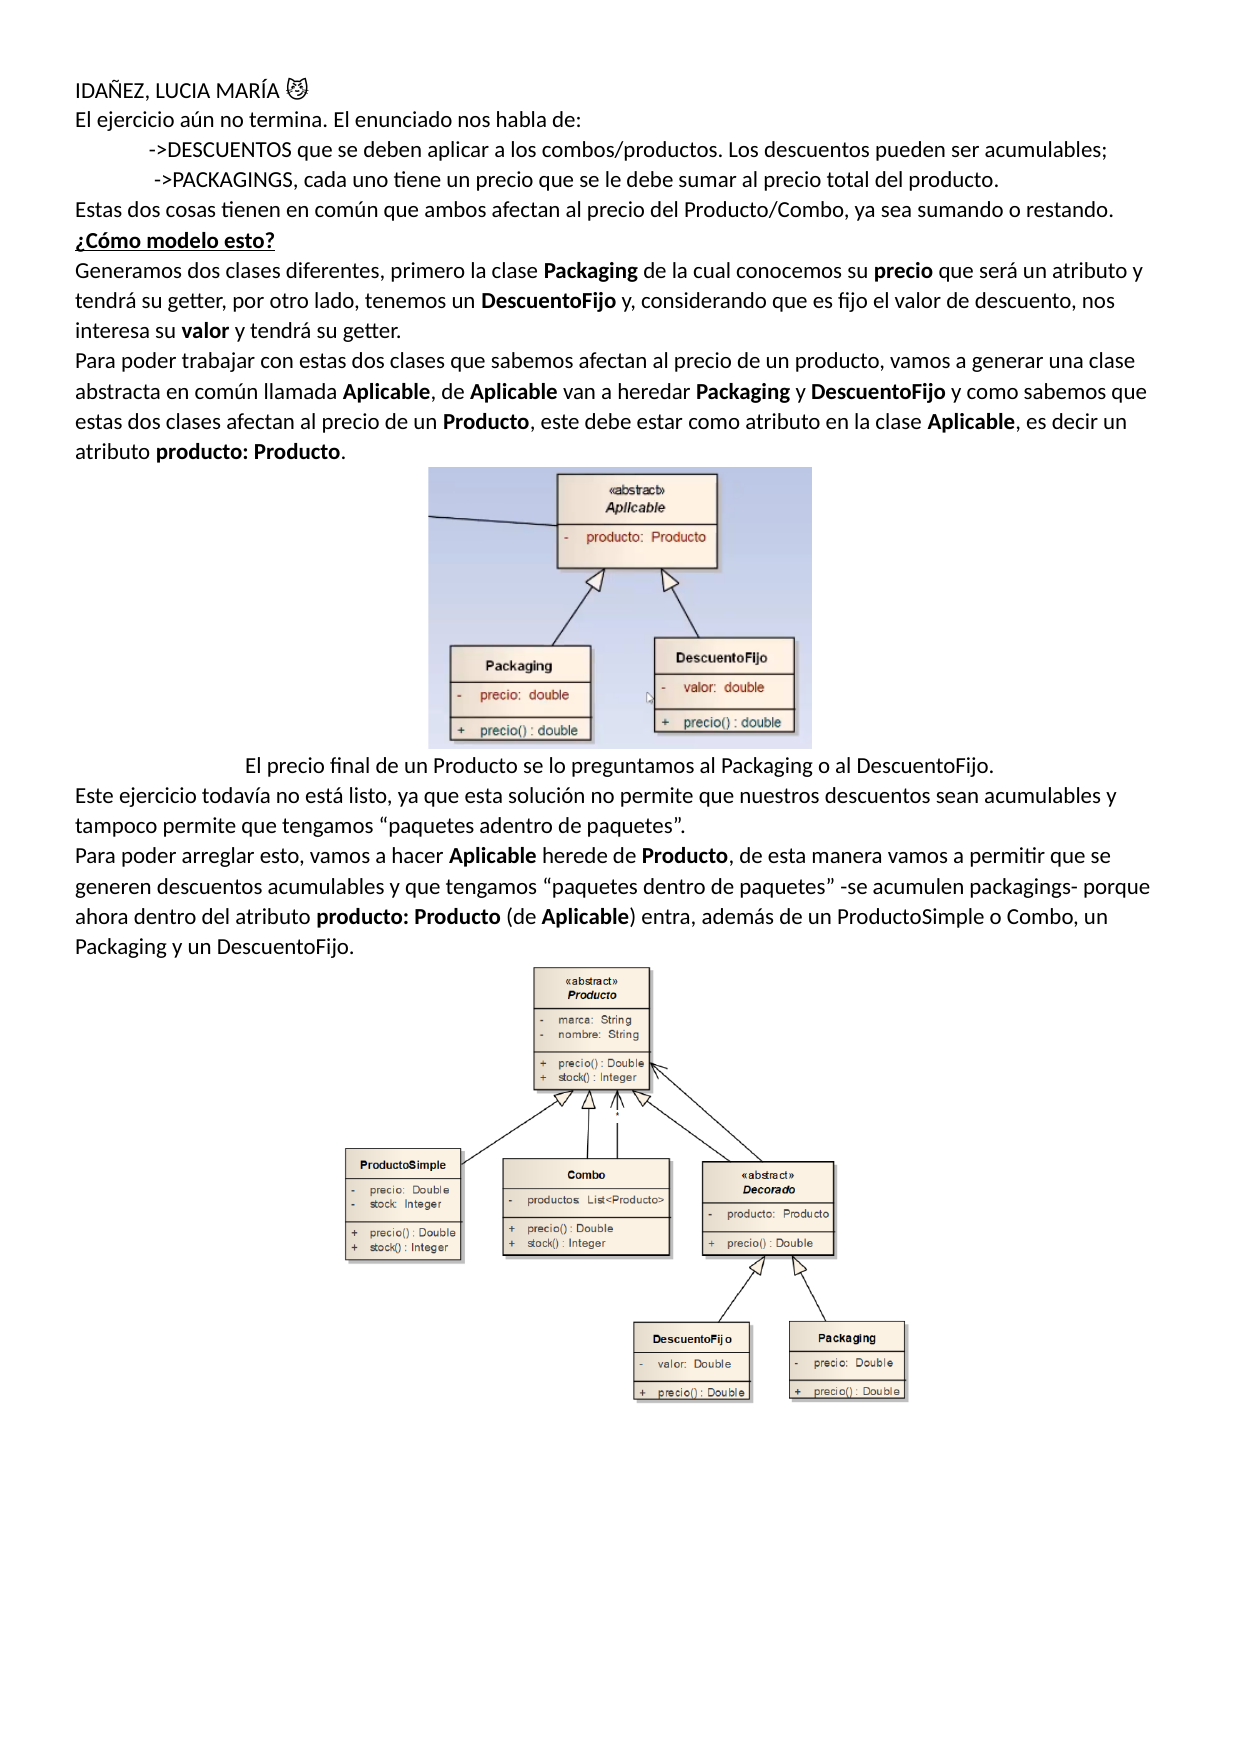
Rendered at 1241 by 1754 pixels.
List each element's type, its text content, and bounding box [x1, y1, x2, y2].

text Estas dos cosas tienen en común que ambos afectan al precio del Producto/Combo, ya sea sumando o restando. [75, 196, 1165, 224]
text Este ejercicio todavía no está listo, ya que esta solución no permite que nuestros descuentos sean acumulables y tampoco permite que tengamos “paquetes adentro de paquetes”. [75, 781, 1165, 839]
text Para poder arreglar esto, vamos a hacer Aplicable herede de Producto, de esta manera vamos a permitir que se generen descuentos acumulables y que tengamos “paquetes dentro de paquetes” -se acumulen packagings- porque ahora dentro del atributo producto: Producto (de Aplicable) entra, además de un ProductoSimple o Combo, un Packaging y un DescuentoFijo. [75, 842, 1165, 960]
picture [328, 962, 912, 1405]
text Para poder trabajar con estas dos clases que sabemos afectan al precio de un producto, vamos a generar una clase abstracta en común llamada Aplicable, de Aplicable van a heredar Packaging y DescuentoFijo y como sabemos que estas dos clases afectan al precio de un Producto, este debe estar como atributo en la clase Aplicable, es decir un atributo producto: Producto. [75, 347, 1165, 465]
text El precio final de un Producto se lo preguntamos al Packaging o al DescuentoFijo. [75, 751, 1165, 779]
picture [428, 467, 812, 749]
text Generamos dos clases diferentes, primero la clase Packaging de la cual conocemos su precio que será un atributo y tendrá su getter, por otro lado, tenemos un DescuentoFijo y, considerando que es fijo el valor de descuento, nos interesa su valor y tendrá su getter. [75, 256, 1165, 344]
text ->DESCUENTOS que se deben aplicar a los combos/productos. Los descuentos pueden ser acumulables; [75, 135, 1165, 163]
text El ejercicio aún no termina. El enunciado nos habla de: [75, 105, 1165, 133]
text ->PACKAGINGS, cada uno tiene un precio que se le debe sumar al precio total del producto. [75, 165, 1165, 193]
text ¿Cómo modelo esto? [75, 226, 1165, 254]
